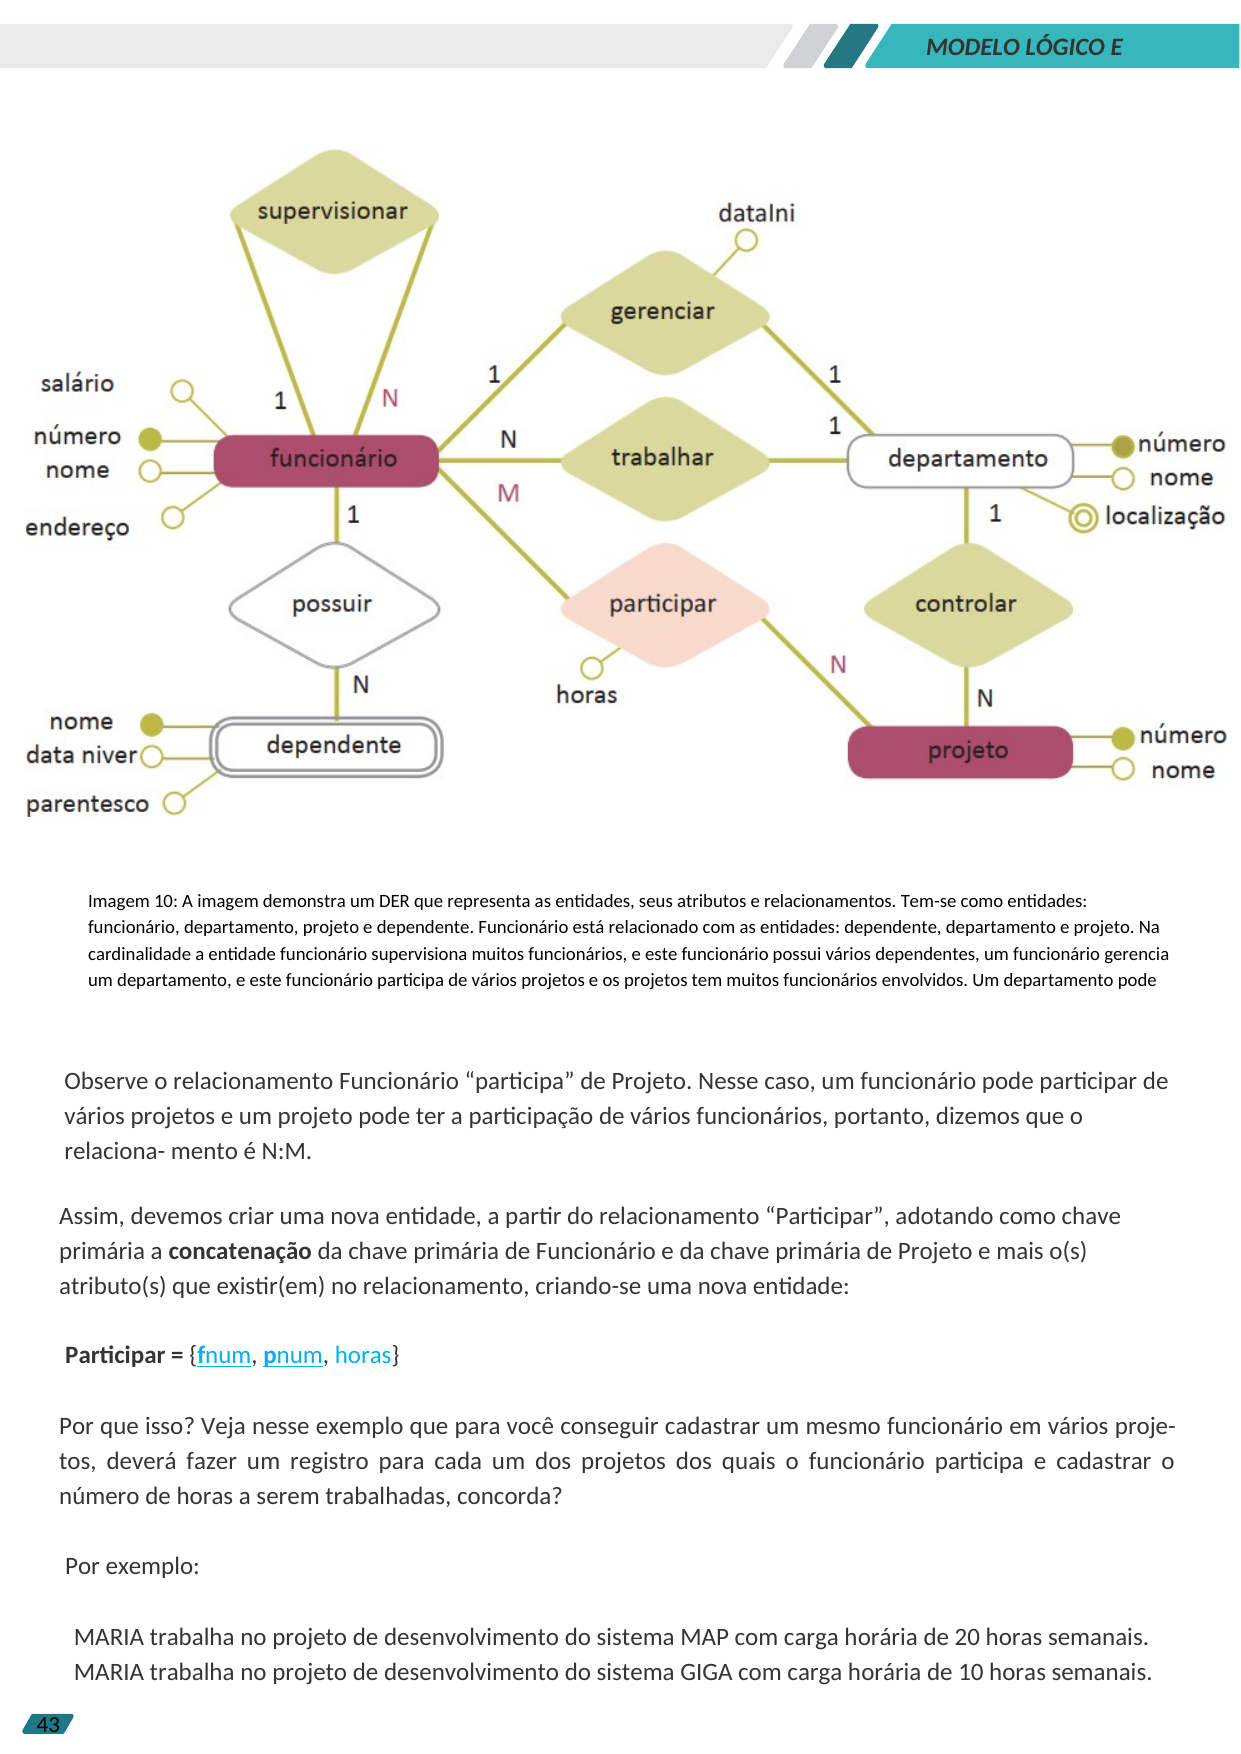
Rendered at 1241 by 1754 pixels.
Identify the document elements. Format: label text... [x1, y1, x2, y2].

text Assim, devemos criar uma nova entidade, a partir do relacionamento “Participar”, adotando como chave primária a concatenação da chave primária de Funcionário e da chave primária de Projeto e mais o(s) atributo(s) que existir(em) no relacionamento, criando-se uma nova entidade: [59, 1200, 1125, 1301]
text Imagem 10: A imagem demonstra um DER que representa as entidades, seus atributos e relacionamentos. Tem-se como entidades: funcionário, departamento, projeto e dependente. Funcionário está relacionado com as entidades: dependente, departamento e projeto. Na cardinalidade a entidade funcionário supervisiona muitos funcionários, e este funcionário possui vários dependentes, um funcionário gerencia um departamento, e este funcionário participa de vários projetos e os projetos tem muitos funcionários envolvidos. Um departamento pode [88, 889, 1174, 991]
picture [25, 149, 1227, 817]
text Participar = {fnum, pnum, horas} [65, 1339, 1240, 1370]
text Por que isso? Veja nesse exemplo que para você conseguir cadastrar um mesmo funcionário em vários proje- tos, deverá fazer um registro para cada um dos projetos dos quais o funcionário participa e cadastrar o número de horas a serem trabalhadas, concorda? [59, 1410, 1177, 1511]
text Observe o relacionamento Funcionário “participa” de Projeto. Nesse caso, um funcionário pode participar de vários projetos e um projeto pode ter a participação de vários funcionários, portanto, dizemos que o relaciona- mento é N:M. [64, 1065, 1173, 1166]
text Por exemplo: [65, 1551, 1240, 1581]
text MARIA trabalha no projeto de desenvolvimento do sistema MAP com carga horária de 20 horas semanais. MARIA trabalha no projeto de desenvolvimento do sistema GIGA com carga horária de 10 horas semanais. [74, 1622, 1156, 1687]
